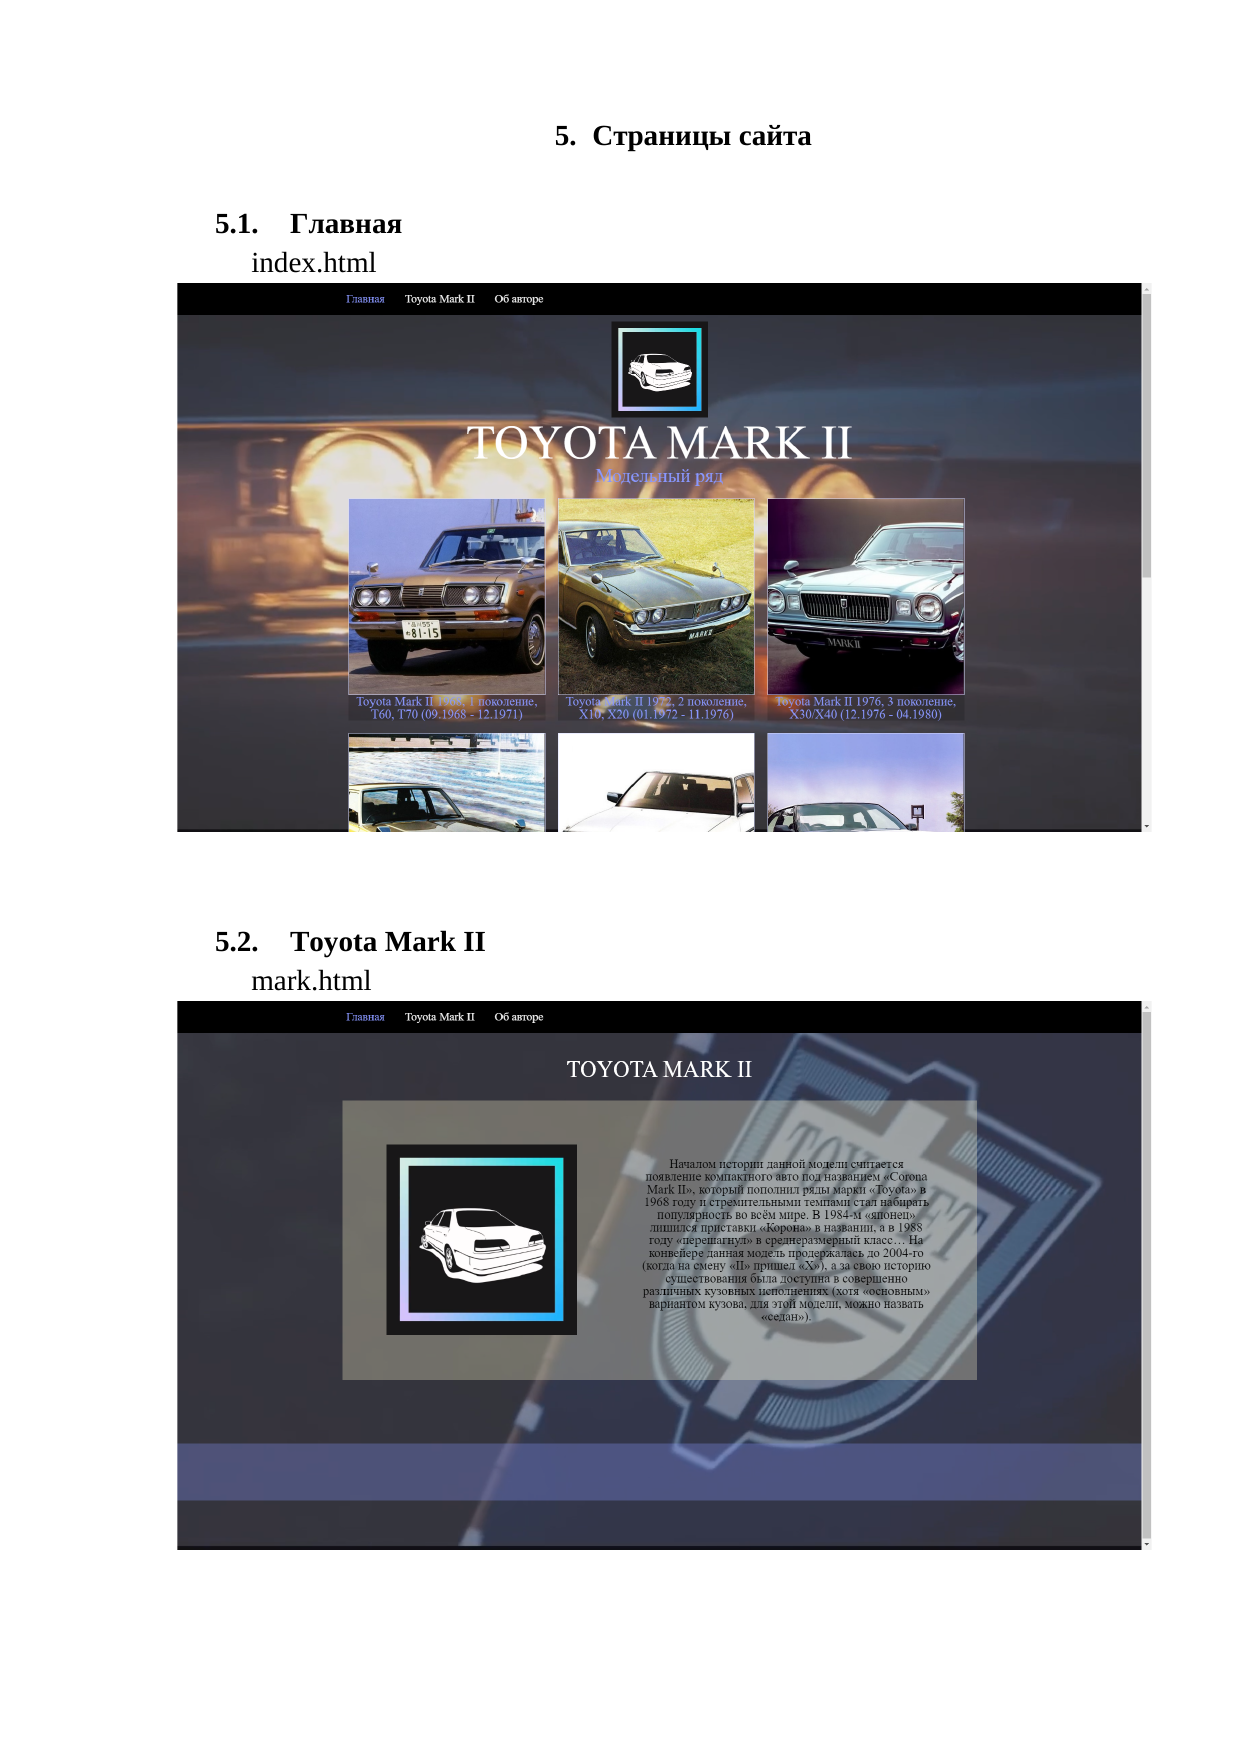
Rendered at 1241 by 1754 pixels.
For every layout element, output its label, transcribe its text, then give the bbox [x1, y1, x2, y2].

text mark.html [177, 963, 1152, 996]
picture [177, 283, 1152, 832]
subtitle Страницы сайта [215, 118, 1152, 152]
text index.html [177, 245, 1152, 279]
picture [177, 1001, 1152, 1550]
subtitle Главная [215, 207, 1152, 240]
subtitle Toyota Mark II [215, 924, 1152, 958]
